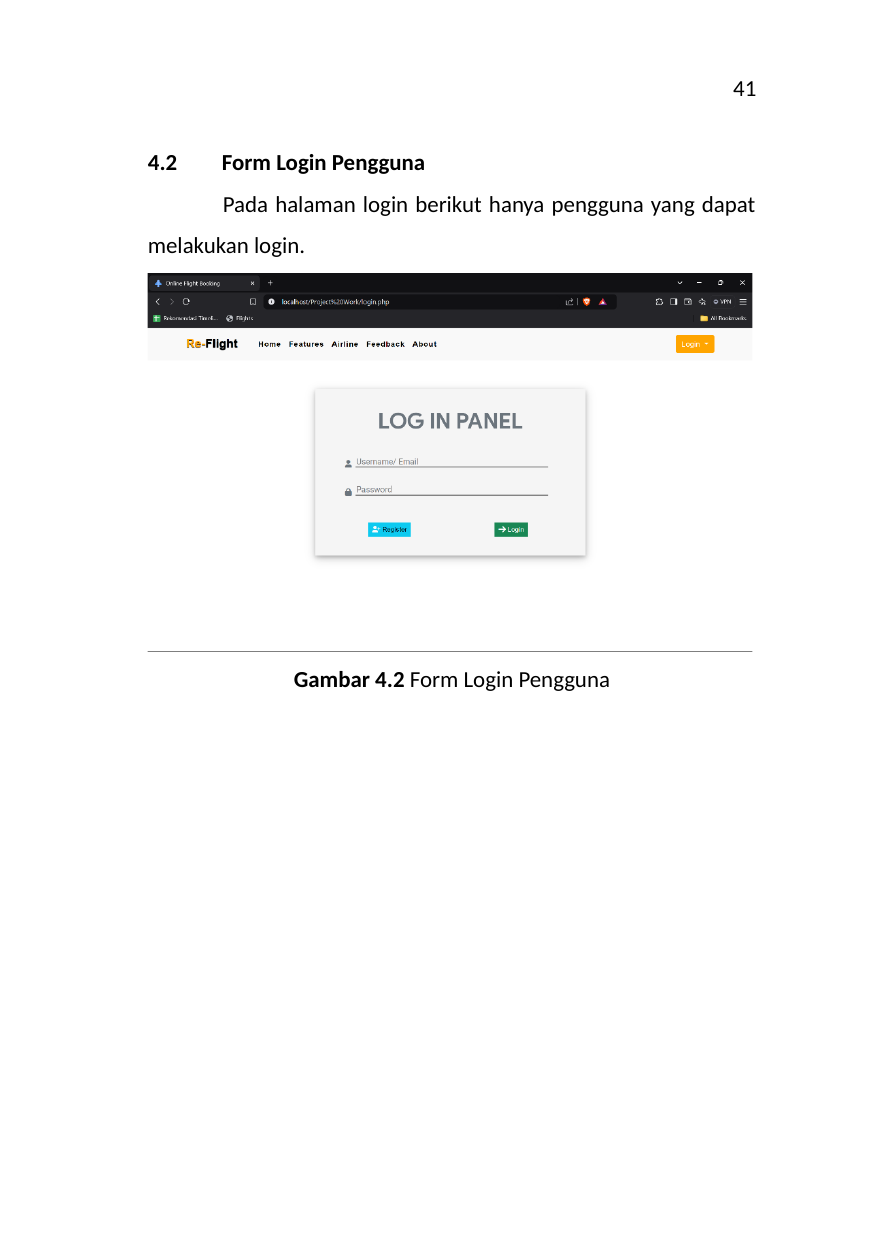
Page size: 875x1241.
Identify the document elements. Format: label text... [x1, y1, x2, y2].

subtitle Form Login Pengguna [148, 148, 756, 176]
text Pada halaman login berikut hanya pengguna yang dapat melakukan login. [148, 190, 756, 260]
text Gambar 4.2 Form Login Pengguna [148, 665, 756, 693]
picture [147, 273, 753, 652]
